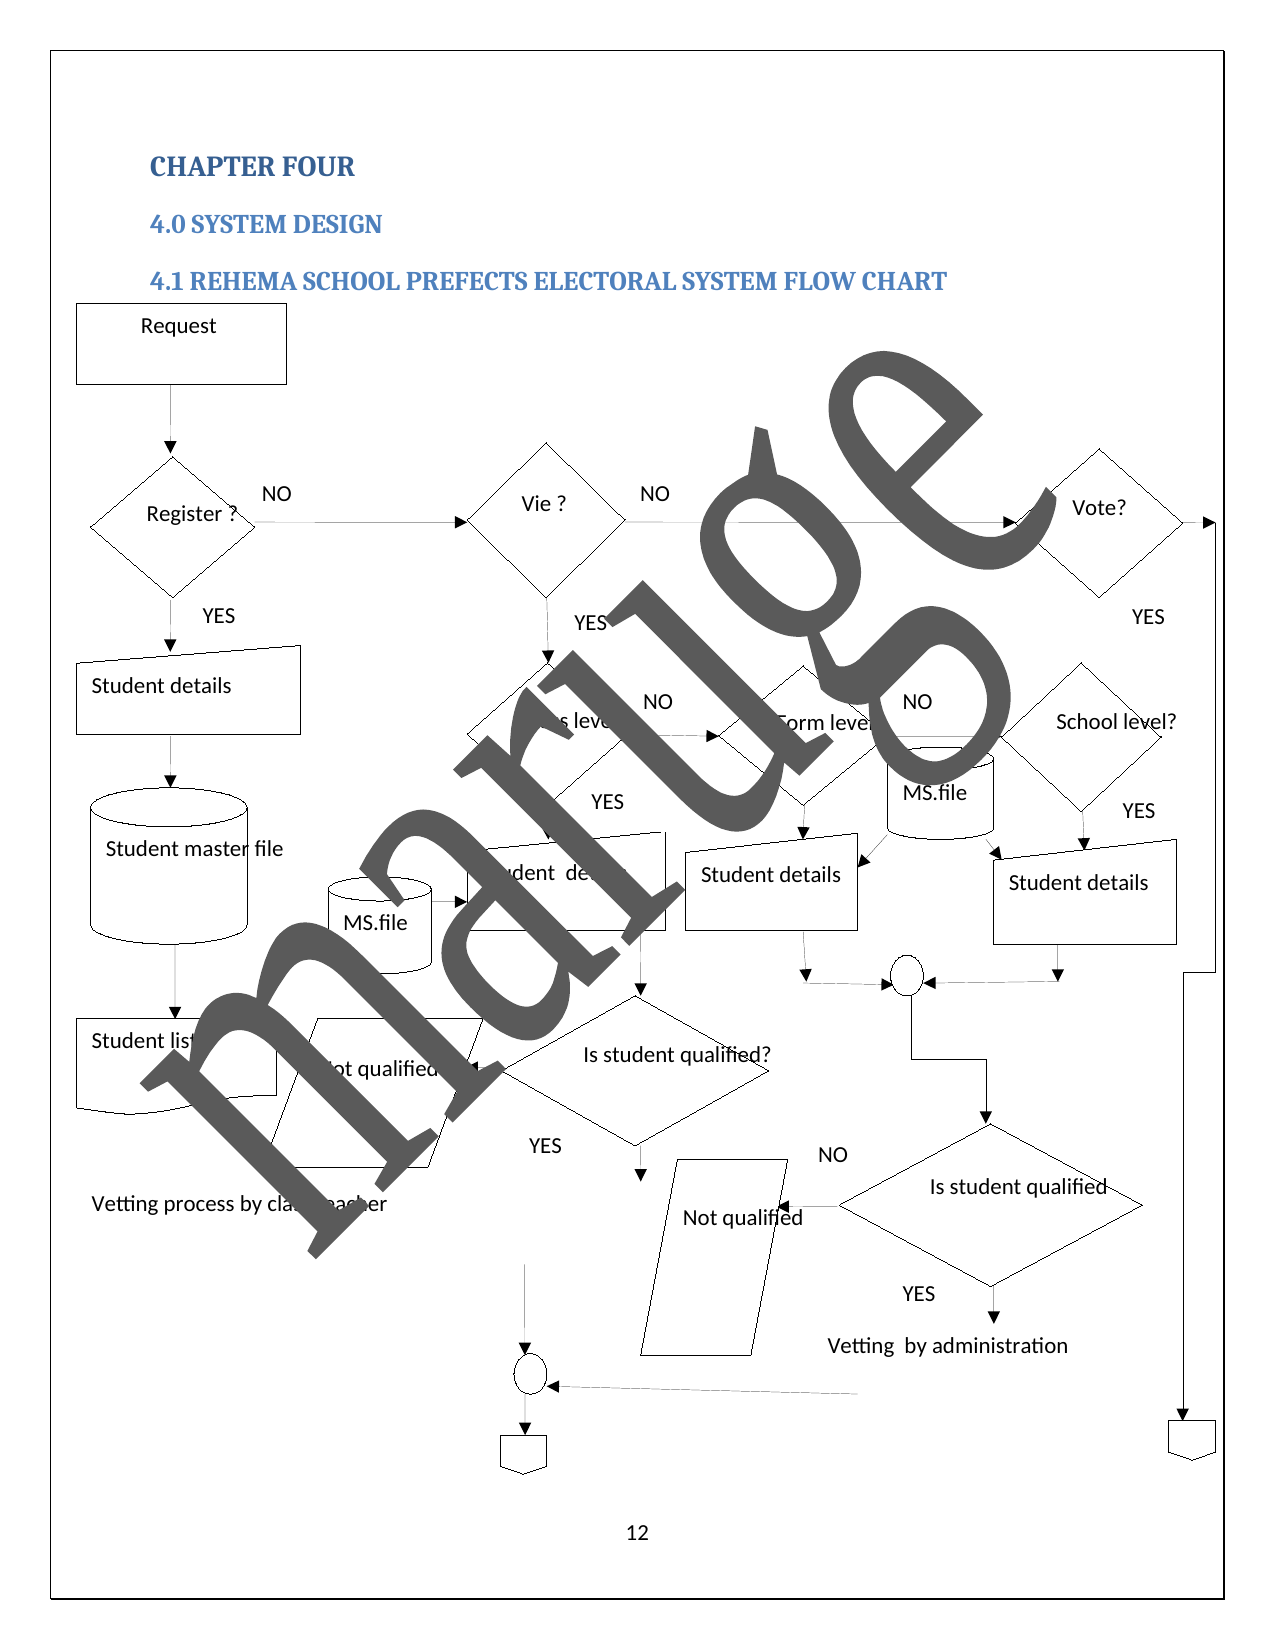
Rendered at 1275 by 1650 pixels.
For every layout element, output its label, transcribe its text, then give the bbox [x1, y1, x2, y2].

subtitle 4.1 REHEMA SCHOOL PREFECTS ELECTORAL SYSTEM FLOW CHART [150, 266, 1124, 297]
subtitle CHAPTER FOUR [150, 150, 1124, 183]
subtitle 4.0 SYSTEM DESIGN [150, 209, 1124, 241]
